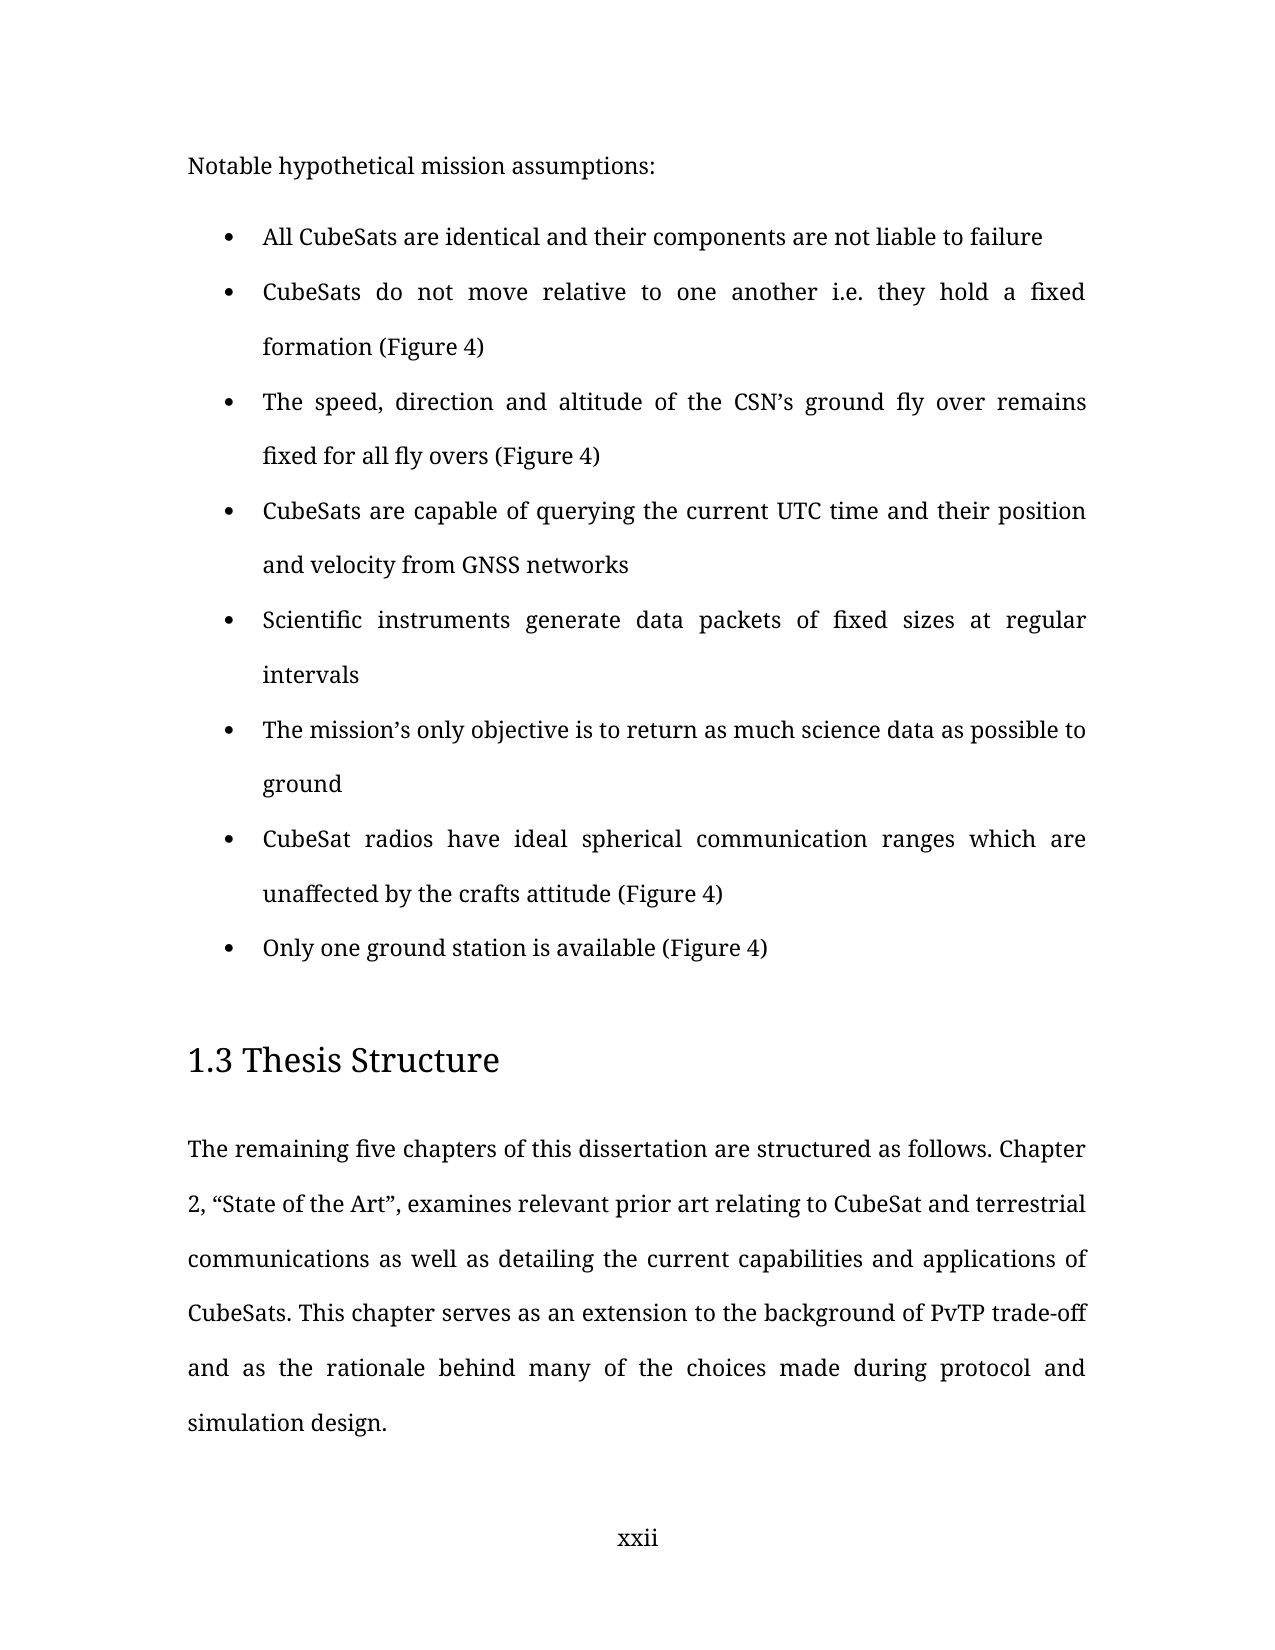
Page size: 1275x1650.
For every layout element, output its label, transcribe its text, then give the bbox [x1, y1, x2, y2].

text The remaining five chapters of this dissertation are structured as follows. Chapter 2, “State of the Art”, examines relevant prior art relating to CubeSat and terrestrial communications as well as detailing the current capabilities and applications of CubeSats. This chapter serves as an extension to the background of PvTP trade-off and as the rationale behind many of the choices made during protocol and simulation design. [187, 1133, 1087, 1438]
subtitle Thesis Structure [187, 1037, 1087, 1082]
list CubeSat radios have ideal spherical communication ranges which are unaffected by the crafts attitude (Figure 4) [225, 823, 1087, 909]
list Only one ground station is available (Figure 4) [225, 932, 1087, 963]
list CubeSats are capable of querying the current UTC time and their position and velocity from GNSS networks [225, 495, 1087, 581]
list The speed, direction and altitude of the CSN’s ground fly over remains fixed for all fly overs (Figure 4) [225, 385, 1087, 471]
text Notable hypothetical mission assumptions: [187, 150, 1087, 181]
list Scientific instruments generate data packets of fixed sizes at regular intervals [225, 604, 1087, 690]
list CubeSats do not move relative to one another i.e. they hold a fixed formation (Figure 4) [225, 276, 1087, 362]
list All CubeSats are identical and their components are not liable to failure [225, 221, 1087, 253]
list The mission’s only objective is to return as much science data as possible to ground [225, 713, 1087, 799]
